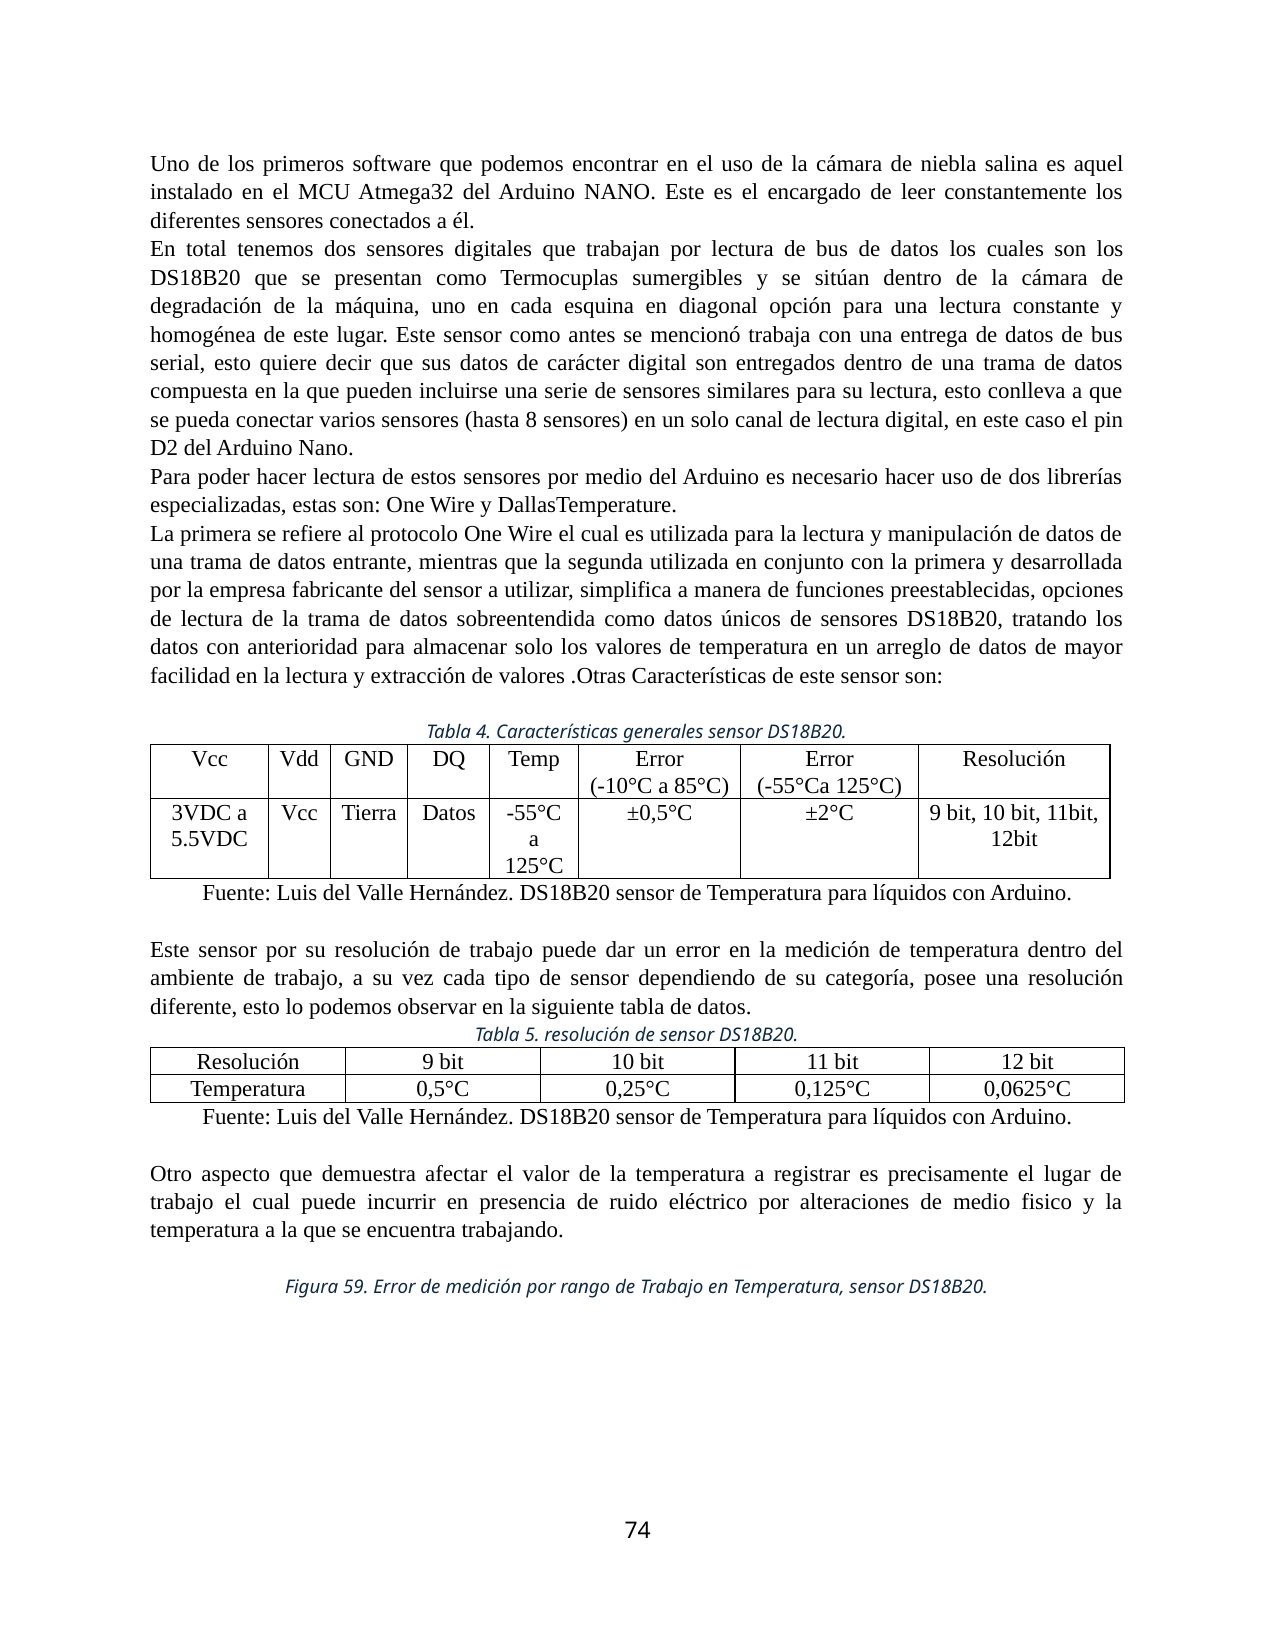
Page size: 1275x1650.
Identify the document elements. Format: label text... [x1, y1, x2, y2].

table_header 9 bit [346, 1048, 540, 1074]
table_cell 9 bit, 10 bit, 11bit, 12bit [919, 799, 1109, 878]
table_header Resolución [919, 745, 1109, 798]
table_header 10 bit [541, 1048, 734, 1074]
text En total tenemos dos sensores digitales que trabajan por lectura de bus de datos los cuales son los DS18B20 que se presentan como Termocuplas sumergibles y se sitúan dentro de la cámara de degradación de la máquina, uno en cada esquina en diagonal opción para una lectura constante y homogénea de este lugar. Este sensor como antes se mencionó trabaja con una entrega de datos de bus serial, esto quiere decir que sus datos de carácter digital son entregados dentro de una trama de datos compuesta en la que pueden incluirse una serie de sensores similares para su lectura, esto conlleva a que se pueda conectar varios sensores (hasta 8 sensores) en un solo canal de lectura digital, en este caso el pin D2 del Arduino Nano. [150, 235, 1125, 461]
table_header Temp [490, 745, 578, 798]
table_header 12 bit [930, 1048, 1124, 1074]
table_header Error (-10°C a 85°C) [579, 745, 740, 798]
table_cell 0,0625°C [930, 1075, 1124, 1102]
table_cell ±0,5°C [579, 799, 740, 878]
table_header Error (-55°Ca 125°C) [741, 745, 918, 798]
text Para poder hacer lectura de estos sensores por medio del Arduino es necesario hacer uso de dos librerías especializadas, estas son: One Wire y DallasTemperature. [150, 463, 1125, 518]
table_cell 3VDC a 5.5VDC [151, 799, 268, 878]
text Otro aspecto que demuestra afectar el valor de la temperatura a registrar es precisamente el lugar de trabajo el cual puede incurrir en presencia de ruido eléctrico por alteraciones de medio fisico y la temperatura a la que se encuentra trabajando. [150, 1159, 1125, 1243]
table_header GND [331, 745, 407, 798]
table_cell 0,5°C [346, 1075, 540, 1102]
text Fuente: Luis del Valle Hernández. DS18B20 sensor de Temperatura para líquidos con Arduino. [150, 879, 1125, 906]
table_header DQ [408, 745, 489, 798]
table_header Vcc [151, 745, 268, 798]
text Este sensor por su resolución de trabajo puede dar un error en la medición de temperatura dentro del ambiente de trabajo, a su vez cada tipo de sensor dependiendo de su categoría, posee una resolución diferente, esto lo podemos observar en la siguiente tabla de datos. [150, 936, 1125, 1019]
table_cell -55°C a 125°C [490, 799, 578, 878]
table_cell Tierra [331, 799, 407, 878]
text Tabla 5. resolución de sensor DS18B20. [150, 1021, 1125, 1047]
table_header 11 bit [736, 1048, 929, 1074]
text Tabla 4. Características generales sensor DS18B20. [150, 719, 1125, 744]
table_cell 0,125°C [736, 1075, 929, 1102]
table_header Vdd [269, 745, 330, 798]
table_cell Temperatura [151, 1075, 345, 1102]
text La primera se refiere al protocolo One Wire el cual es utilizada para la lectura y manipulación de datos de una trama de datos entrante, mientras que la segunda utilizada en conjunto con la primera y desarrollada por la empresa fabricante del sensor a utilizar, simplifica a manera de funciones preestablecidas, opciones de lectura de la trama de datos sobreentendida como datos únicos de sensores DS18B20, tratando los datos con anterioridad para almacenar solo los valores de temperatura en un arreglo de datos de mayor facilidad en la lectura y extracción de valores .Otras Características de este sensor son: [150, 520, 1125, 688]
text Figura 59. Error de medición por rango de Trabajo en Temperatura, sensor DS18B20. [150, 1273, 1125, 1299]
table_header Resolución [151, 1048, 345, 1074]
table_cell ±2°C [741, 799, 918, 878]
table_cell Vcc [269, 799, 330, 878]
table_cell Datos [408, 799, 489, 878]
table_cell 0,25°C [541, 1075, 734, 1102]
text Uno de los primeros software que podemos encontrar en el uso de la cámara de niebla salina es aquel instalado en el MCU Atmega32 del Arduino NANO. Este es el encargado de leer constantemente los diferentes sensores conectados a él. [150, 150, 1125, 233]
text Fuente: Luis del Valle Hernández. DS18B20 sensor de Temperatura para líquidos con Arduino. [150, 1103, 1125, 1129]
